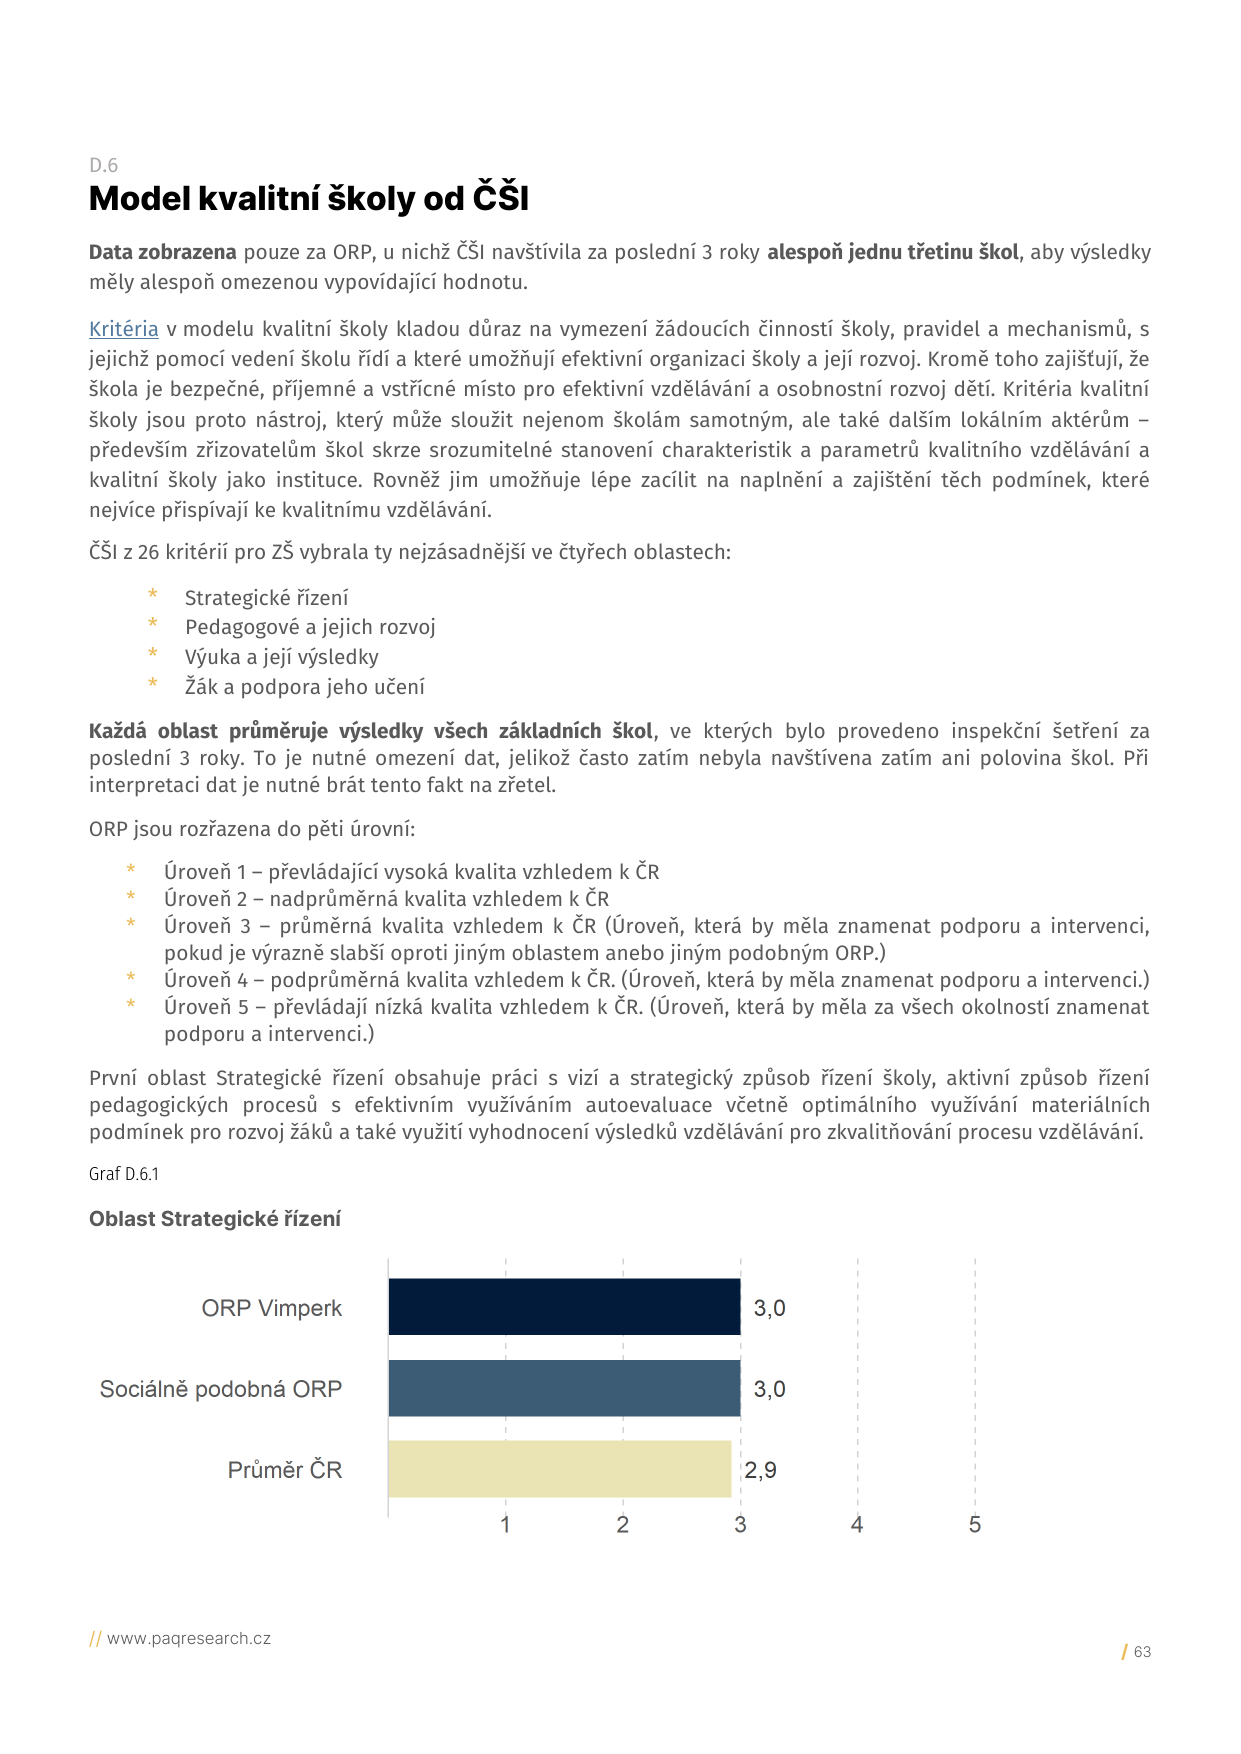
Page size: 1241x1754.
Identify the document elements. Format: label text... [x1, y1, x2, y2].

list Úroveň 2 – nadprůměrná kvalita vzhledem k ČR [126, 887, 1152, 912]
list Žák a podpora jeho učení [148, 673, 1152, 700]
picture [88, 1231, 1139, 1564]
list Strategické řízení [148, 583, 1152, 611]
list Výuka a její výsledky [148, 643, 1152, 670]
text ORP jsou rozřazena do pěti úrovní: [89, 817, 1152, 842]
text Každá oblast průměruje výsledky všech základních škol, ve kterých bylo provedeno inspekční šetření za poslední 3 roky. To je nutné omezení dat, jelikož často zatím nebyla navštívena zatím ani polovina škol. Při interpretaci dat je nutné brát tento fakt na zřetel. [89, 719, 1152, 798]
text Oblast Strategické řízení [89, 1202, 1152, 1232]
text Data zobrazena pouze za ORP, u nichž ČŠI navštívila za poslední 3 roky alespoň jednu třetinu škol, aby výsledky měly alespoň omezenou vypovídající hodnotu. [89, 235, 1152, 295]
text D.6 [89, 148, 1152, 178]
text ČŠI z 26 kritérií pro ZŠ vybrala ty nejzásadnější ve čtyřech oblastech: [89, 540, 1152, 565]
list Úroveň 4 – podprůměrná kvalita vzhledem k ČR. (Úroveň, která by měla znamenat podporu a intervenci.) [126, 968, 1152, 993]
text Kritéria v modelu kvalitní školy kladou důraz na vymezení žádoucích činností školy, pravidel a mechanismů, s jejichž pomocí vedení školu řídí a které umožňují efektivní organizaci školy a její rozvoj. Kromě toho zajišťují, že škola je bezpečné, příjemné a vstřícné místo pro efektivní vzdělávání a osobnostní rozvoj dětí. Kritéria kvalitní školy jsou proto nástroj, který může sloužit nejenom školám samotným, ale také dalším lokálním aktérům – především zřizovatelům škol skrze srozumitelné stanovení charakteristik a parametrů kvalitního vzdělávání a kvalitní školy jako instituce. Rovněž jim umožňuje lépe zacílit na naplnění a zajištění těch podmínek, které nejvíce přispívají ke kvalitnímu vzdělávání. [89, 312, 1152, 523]
list Úroveň 3 – průměrná kvalita vzhledem k ČR (Úroveň, která by měla znamenat podporu a intervenci, pokud je výrazně slabší oproti jiným oblastem anebo jiným podobným ORP.) [126, 914, 1152, 966]
text První oblast Strategické řízení obsahuje práci s vizí a strategický způsob řízení školy, aktivní způsob řízení pedagogických procesů s efektivním využíváním autoevaluace včetně optimálního využívání materiálních podmínek pro rozvoj žáků a také využití vyhodnocení výsledků vzdělávání pro zkvalitňování procesu vzdělávání. [89, 1066, 1152, 1145]
text Graf D.6.1 [89, 1163, 1152, 1186]
list Úroveň 5 – převládají nízká kvalita vzhledem k ČR. (Úroveň, která by měla za všech okolností znamenat podporu a intervenci.) [126, 995, 1152, 1047]
list Úroveň 1 – převládající vysoká kvalita vzhledem k ČR [126, 860, 1152, 885]
list Pedagogové a jejich rozvoj [148, 613, 1152, 641]
subtitle Model kvalitní školy od ČŠI [89, 178, 1152, 218]
